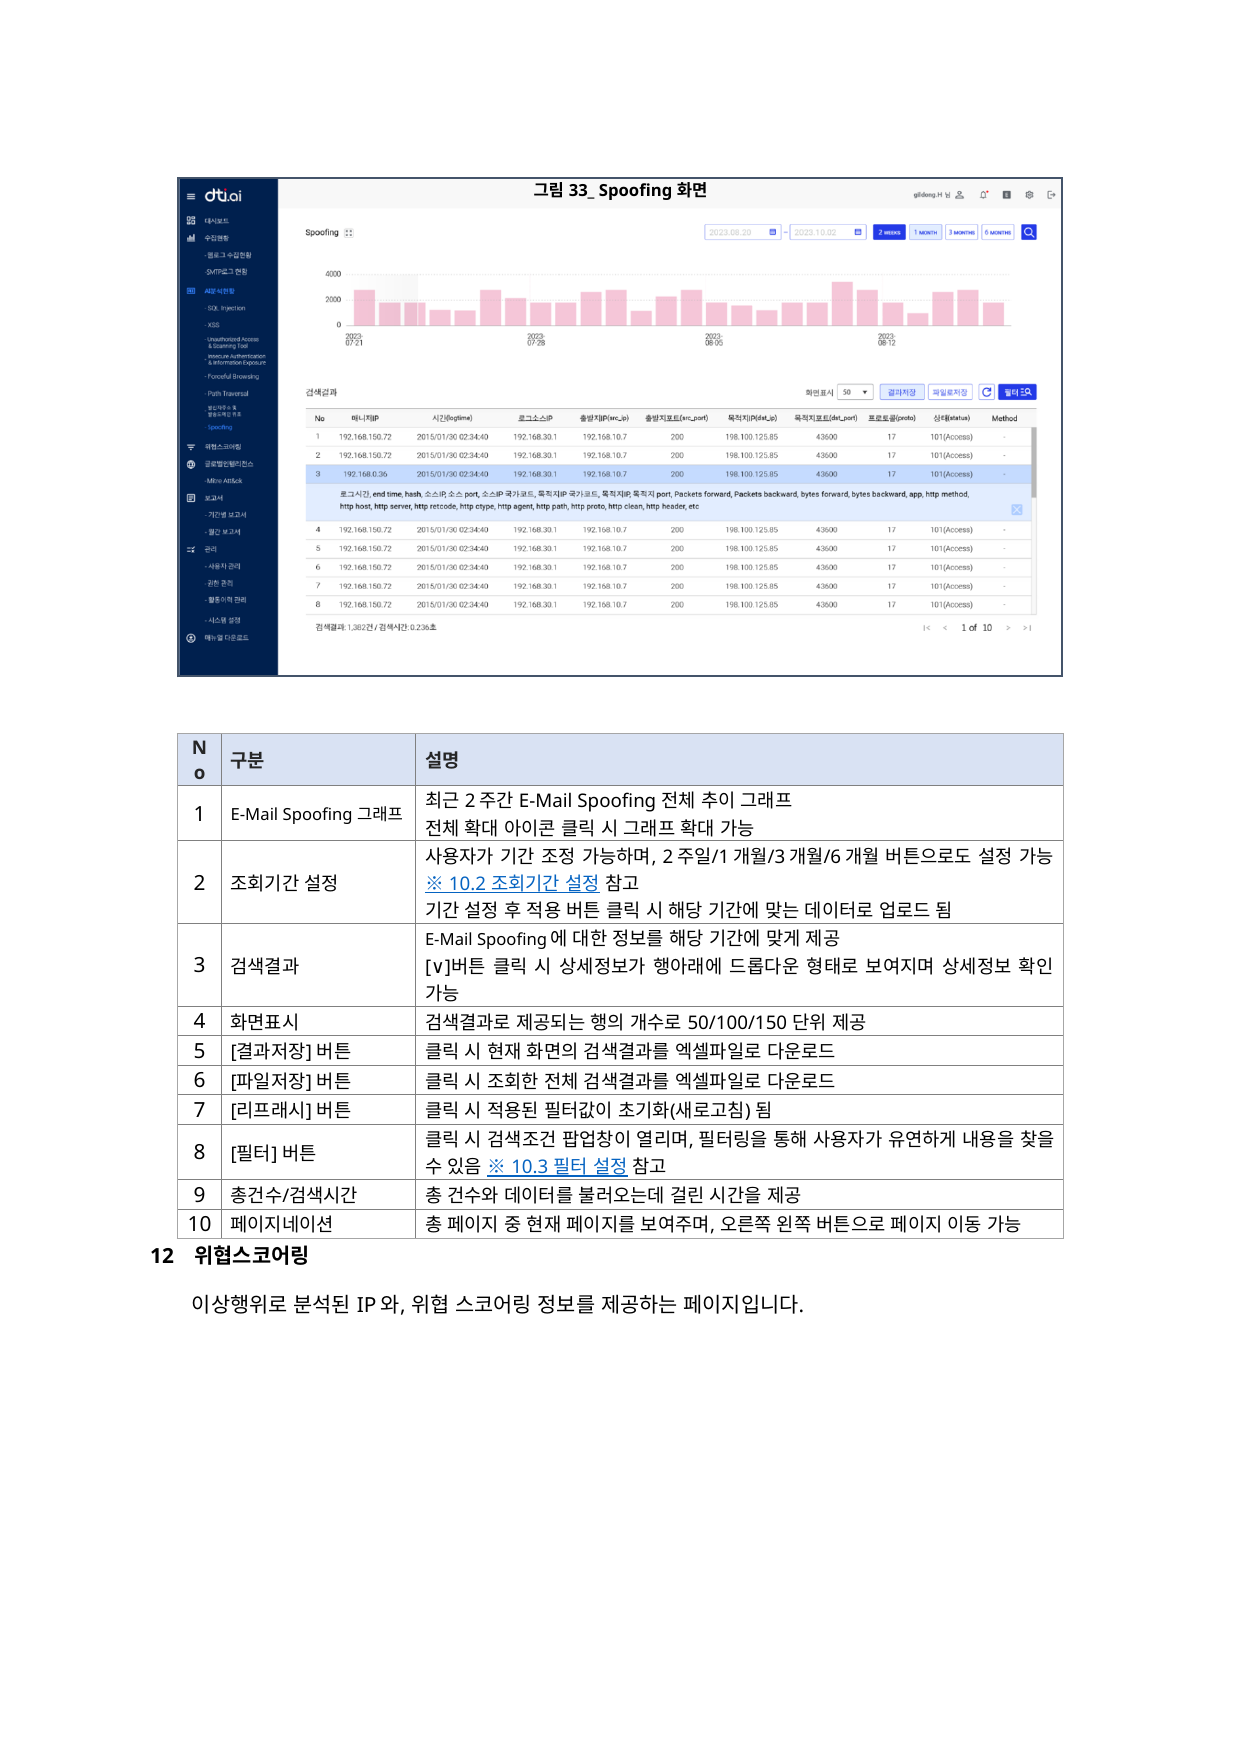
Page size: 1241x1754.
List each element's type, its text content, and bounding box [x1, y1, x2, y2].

table_cell 클릭 시 조회한 전체 검색결과를 엑셀파일로 다운로드 [416, 1066, 1063, 1094]
text 이상행위로 분석된 IP와, 위협 스코어링 정보를 제공하는 페이지입니다. [192, 1288, 1090, 1319]
table_cell 총 건수와 데이터를 불러오는데 걸린 시간을 제공 [416, 1180, 1063, 1208]
table_cell 8 [178, 1125, 221, 1179]
table_cell 9 [178, 1180, 221, 1208]
table_cell 1 [178, 786, 221, 840]
table_cell 검색결과 [222, 924, 415, 1006]
table_cell E-Mail Spoofing에 대한 정보를 해당 기간에 맞게 제공 [∨]버튼 클릭 시 상세정보가 행아래에 드롭다운 형태로 보여지며 상세정보 확인 가능 [416, 924, 1063, 1006]
table_cell [리프래시] 버튼 [222, 1095, 415, 1123]
table_cell 클릭 시 검색조건 팝업창이 열리며, 필터링을 통해 사용자가 유연하게 내용을 찾을 수 있음 ※ 10.3 필터 설정 참고 [416, 1125, 1063, 1179]
table_cell 3 [178, 924, 221, 1006]
picture [179, 179, 1061, 675]
table_cell [필터] 버튼 [222, 1125, 415, 1179]
table_cell 최근 2주간 E-Mail Spoofing 전체 추이 그래프 전체 확대 아이콘 클릭 시 그래프 확대 가능 [416, 786, 1063, 840]
table_cell 검색결과로 제공되는 행의 개수로 50/100/150 단위 제공 [416, 1007, 1063, 1035]
table_cell 클릭 시 적용된 필터값이 초기화(새로고침) 됨 [416, 1095, 1063, 1123]
table_cell 총 페이지 중 현재 페이지를 보여주며, 오른쪽 왼쪽 버튼으로 페이지 이동 가능 [416, 1210, 1063, 1238]
table_cell 총건수/검색시간 [222, 1180, 415, 1208]
table_cell 5 [178, 1036, 221, 1064]
table_cell 2 [178, 841, 221, 923]
table_cell 4 [178, 1007, 221, 1035]
table_header 설명 [416, 734, 1063, 785]
table_header 구분 [222, 734, 415, 785]
table_cell 10 [178, 1210, 221, 1238]
table_cell 클릭 시 현재 화면의 검색결과를 엑셀파일로 다운로드 [416, 1036, 1063, 1064]
table_cell [결과저장] 버튼 [222, 1036, 415, 1064]
table_cell 조회기간 설정 [222, 841, 415, 923]
subtitle 위협스코어링 [150, 1239, 1090, 1269]
table_cell 6 [178, 1066, 221, 1094]
table_cell 사용자가 기간 조정 가능하며, 2주일/1개월/3개월/6개월 버튼으로도 설정 가능 ※ 10.2 조회기간 설정 참고 기간 설정 후 적용 버튼 클릭 시 해당 기간에 맞는 데이터로 업로드 됨 [416, 841, 1063, 923]
table_cell 7 [178, 1095, 221, 1123]
table_cell [파일저장] 버튼 [222, 1066, 415, 1094]
table_cell 화면표시 [222, 1007, 415, 1035]
table_header No [178, 734, 221, 785]
table_cell E-Mail Spoofing 그래프 [222, 786, 415, 840]
table_cell 페이지네이션 [222, 1210, 415, 1238]
